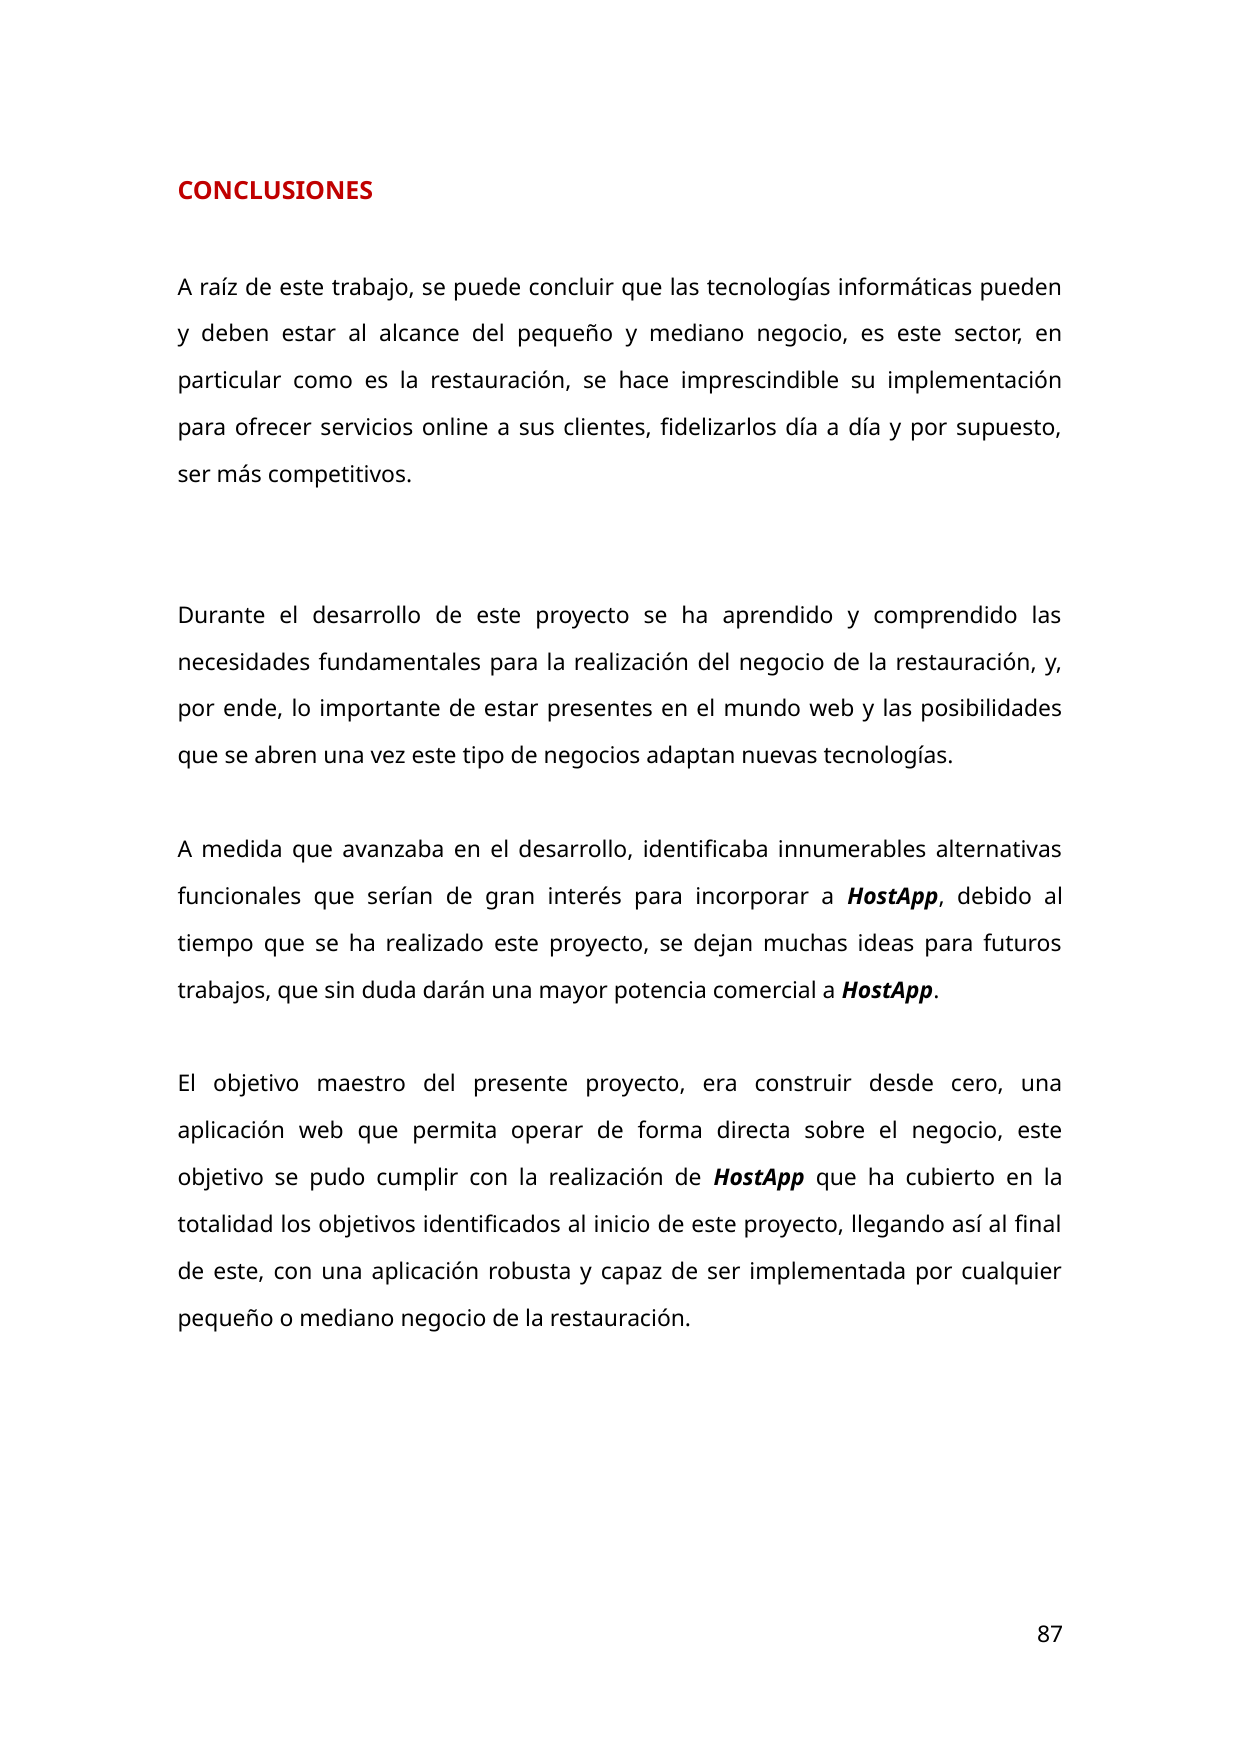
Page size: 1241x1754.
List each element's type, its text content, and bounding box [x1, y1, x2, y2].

text A raíz de este trabajo, se puede concluir que las tecnologías informáticas pueden y deben estar al alcance del pequeño y mediano negocio, es este sector, en particular como es la restauración, se hace imprescindible su implementación para ofrecer servicios online a sus clientes, fidelizarlos día a día y por supuesto, ser más competitivos. [177, 271, 1063, 489]
text El objetivo maestro del presente proyecto, era construir desde cero, una aplicación web que permita operar de forma directa sobre el negocio, este objetivo se pudo cumplir con la realización de HostApp que ha cubierto en la totalidad los objetivos identificados al inicio de este proyecto, llegando así al final de este, con una aplicación robusta y capaz de ser implementada por cualquier pequeño o mediano negocio de la restauración. [177, 1067, 1063, 1333]
subtitle Conclusiones [177, 173, 1063, 207]
text Durante el desarrollo de este proyecto se ha aprendido y comprendido las necesidades fundamentales para la realización del negocio de la restauración, y, por ende, lo importante de estar presentes en el mundo web y las posibilidades que se abren una vez este tipo de negocios adaptan nuevas tecnologías. [177, 599, 1063, 771]
text A medida que avanzaba en el desarrollo, identificaba innumerables alternativas funcionales que serían de gran interés para incorporar a HostApp, debido al tiempo que se ha realizado este proyecto, se dejan muchas ideas para futuros trabajos, que sin duda darán una mayor potencia comercial a HostApp. [177, 833, 1063, 1005]
